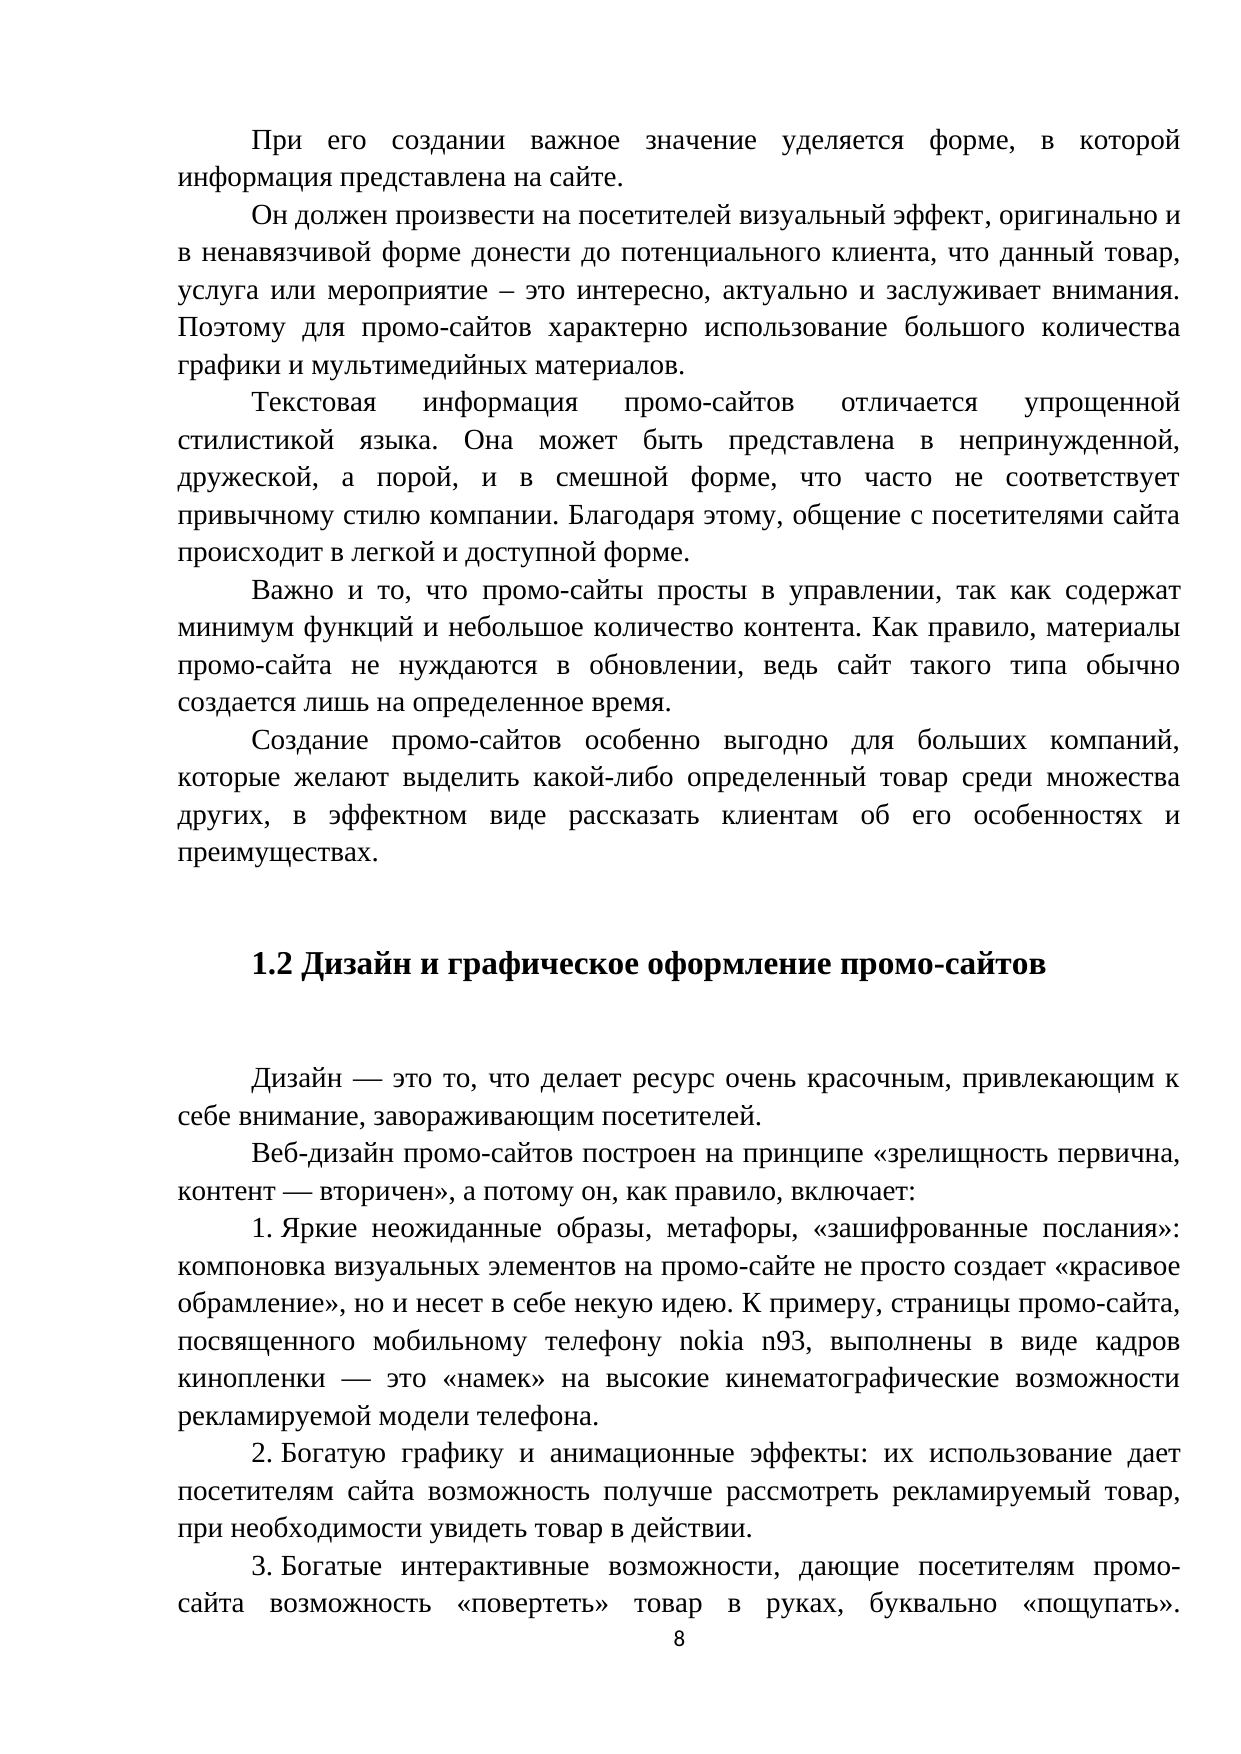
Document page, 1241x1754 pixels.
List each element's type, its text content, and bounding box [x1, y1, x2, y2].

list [177, 1544, 1181, 1619]
text Текстовая информация промо-сайтов отличается упрощенной стилистикой языка. Она может быть представлена в непринужденной, дружеской, а порой, и в смешной форме, что часто не соответствует привычному стилю компании. Благодаря этому, общение с посетителями сайта происходит в легкой и доступной форме. [177, 381, 1181, 568]
subtitle 1.2 Дизайн и графическое оформление промо-сайтов [177, 943, 1181, 981]
text Важно и то, что промо-сайты просты в управлении, так как содержат минимум функций и небольшое количество контента. Как правило, материалы промо-сайта не нуждаются в обновлении, ведь сайт такого типа обычно создается лишь на определенное время. [177, 568, 1181, 718]
list Яркие неожиданные образы, метафоры, «зашифрованные послания»: компоновка визуальных элементов на промо-сайте не просто создает «красивое обрамление», но и несет в себе некую идею. К примеру, страницы промо-сайта, посвященного мобильному телефону nokia n93, выполнены в виде кадров кинопленки — это «намек» на высокие кинематографические возможности рекламируемой модели телефона. [177, 1206, 1181, 1431]
text Веб-дизайн промо-сайтов построен на принципе «зрелищность первична, контент — вторичен», а потому он, как правило, включает: [177, 1131, 1181, 1206]
text Дизайн — это то, что делает ресурс очень красочным, привлекающим к себе внимание, завораживающим посетителей. [177, 1056, 1181, 1131]
text Он должен произвести на посетителей визуальный эффект, оригинально и в ненавязчивой форме донести до потенциального клиента, что данный товар, услуга или мероприятие – это интересно, актуально и заслуживает внимания. Поэтому для промо-сайтов характерно использование большого количества графики и мультимедийных материалов. [177, 193, 1181, 381]
list Богатую графику и анимационные эффекты: их использование дает посетителям сайта возможность получше рассмотреть рекламируемый товар, при необходимости увидеть товар в действии. [177, 1431, 1181, 1544]
text При его создании важное значение уделяется форме, в которой информация представлена на сайте. [177, 118, 1181, 193]
text Создание промо-сайтов особенно выгодно для больших компаний, которые желают выделить какой-либо определенный товар среди множества других, в эффектном виде рассказать клиентам об его особенностях и преимуществах. [177, 718, 1181, 868]
